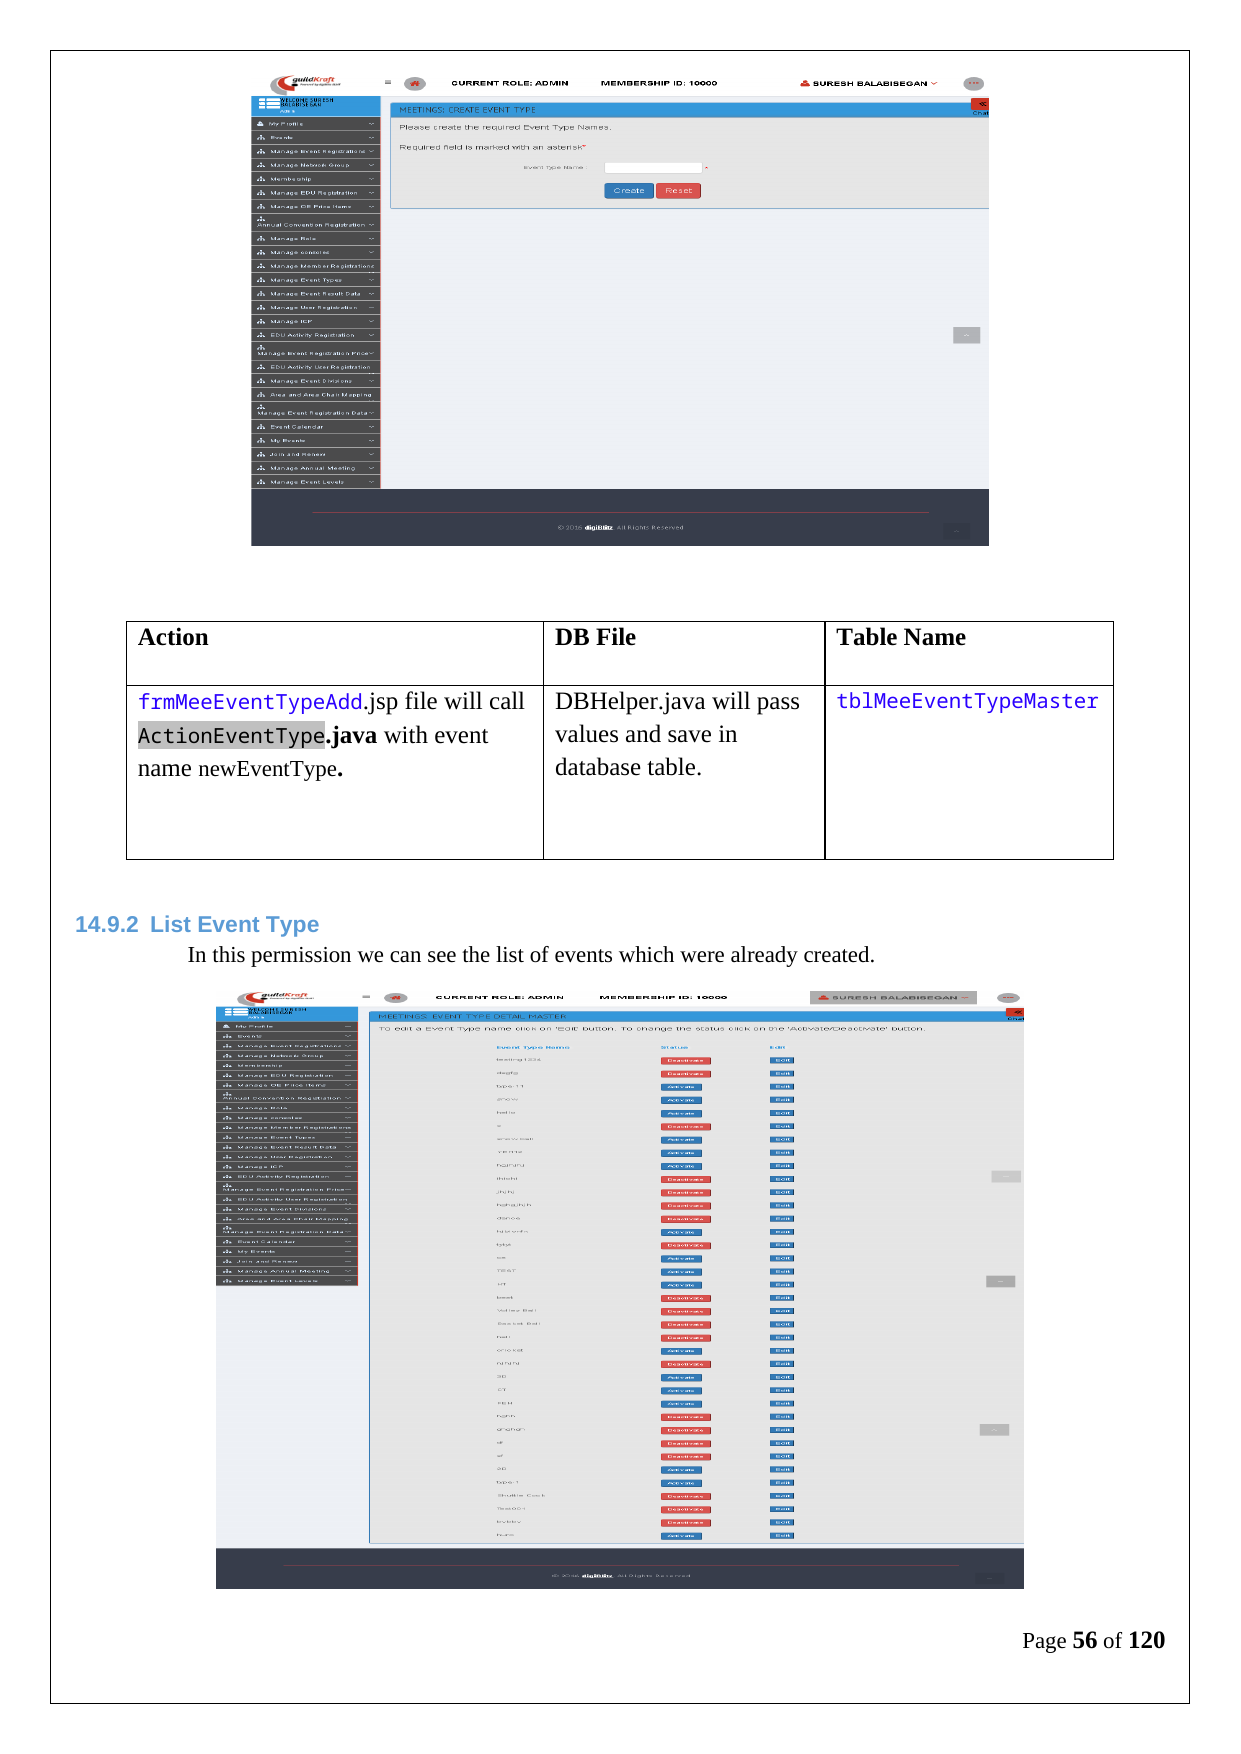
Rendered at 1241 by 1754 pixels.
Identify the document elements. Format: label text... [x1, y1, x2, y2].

picture [251, 75, 989, 546]
table_cell DBHelper.java will pass values and save in database table. [544, 686, 824, 858]
subtitle List Event Type [75, 911, 1165, 937]
table_header DB File [544, 622, 824, 685]
list In this permission we can see the list of events which were already created. [187, 941, 1165, 967]
table_cell tblMeeEventTypeMaster [826, 686, 1113, 858]
table_header Table Name [826, 622, 1113, 685]
table_header Action [127, 622, 543, 685]
table_cell frmMeeEventTypeAdd.jsp file will call ActionEventType.java with event name newEventType. [127, 686, 543, 858]
picture [216, 991, 1024, 1589]
